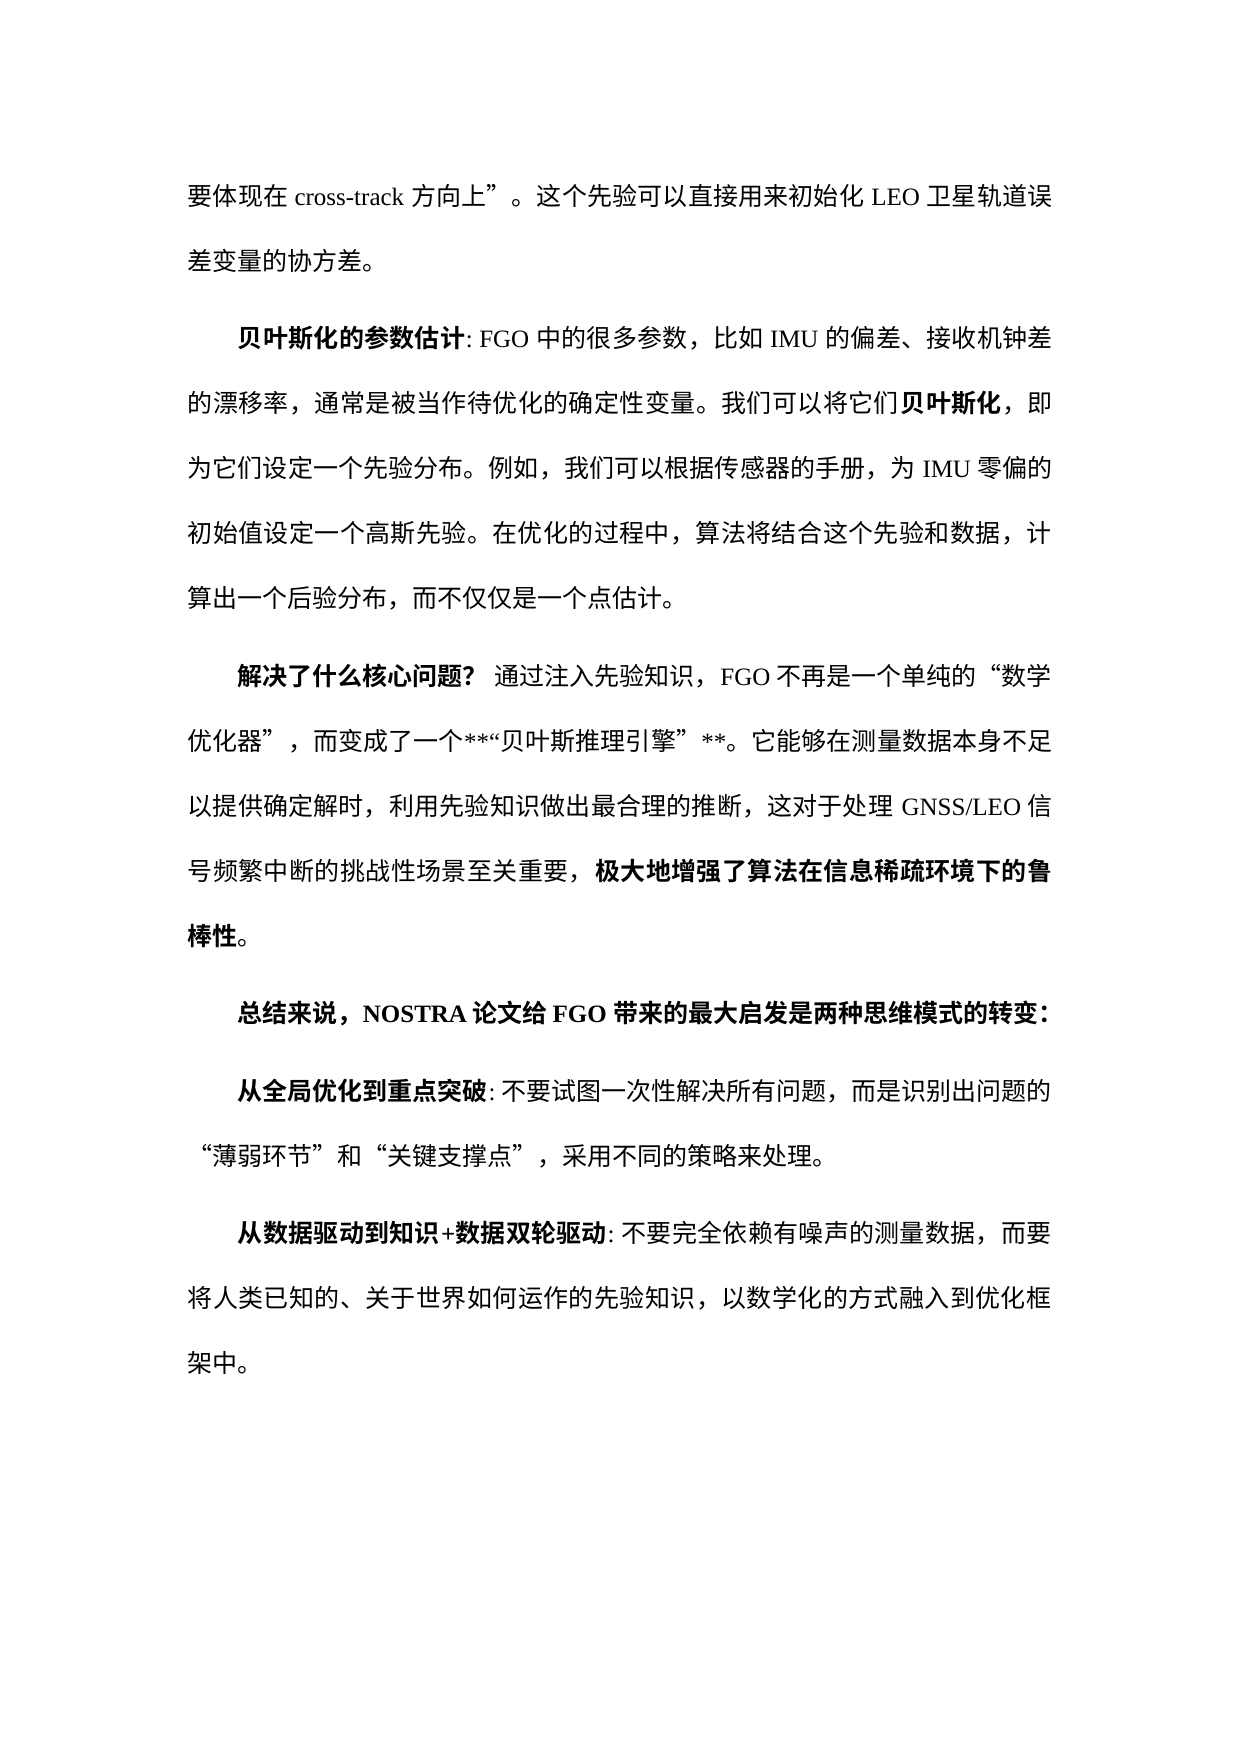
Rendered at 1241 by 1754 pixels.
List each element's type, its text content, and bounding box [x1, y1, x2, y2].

text 贝叶斯化的参数估计: FGO 中的很多参数，比如 IMU 的偏差、接收机钟差的漂移率，通常是被当作待优化的确定性变量。我们可以将它们贝叶斯化，即为它们设定一个先验分布。例如，我们可以根据传感器的手册，为 IMU 零偏的初始值设定一个高斯先验。在优化的过程中，算法将结合这个先验和数据，计算出一个后验分布，而不仅仅是一个点估计。 [187, 304, 1053, 629]
text 总结来说，NOSTRA 论文给 FGO 带来的最大启发是两种思维模式的转变： [187, 979, 1053, 1044]
text 解决了什么核心问题？ 通过注入先验知识，FGO 不再是一个单纯的“数学优化器”，而变成了一个**“贝叶斯推理引擎”**。它能够在测量数据本身不足以提供确定解时，利用先验知识做出最合理的推断，这对于处理 GNSS/LEO 信号频繁中断的挑战性场景至关重要，极大地增强了算法在信息稀疏环境下的鲁棒性。 [187, 642, 1053, 967]
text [187, 162, 1053, 292]
text 从全局优化到重点突破: 不要试图一次性解决所有问题，而是识别出问题的“薄弱环节”和“关键支撑点”，采用不同的策略来处理。 [187, 1057, 1053, 1187]
text 从数据驱动到知识+数据双轮驱动: 不要完全依赖有噪声的测量数据，而要将人类已知的、关于世界如何运作的先验知识，以数学化的方式融入到优化框架中。 [187, 1199, 1053, 1394]
